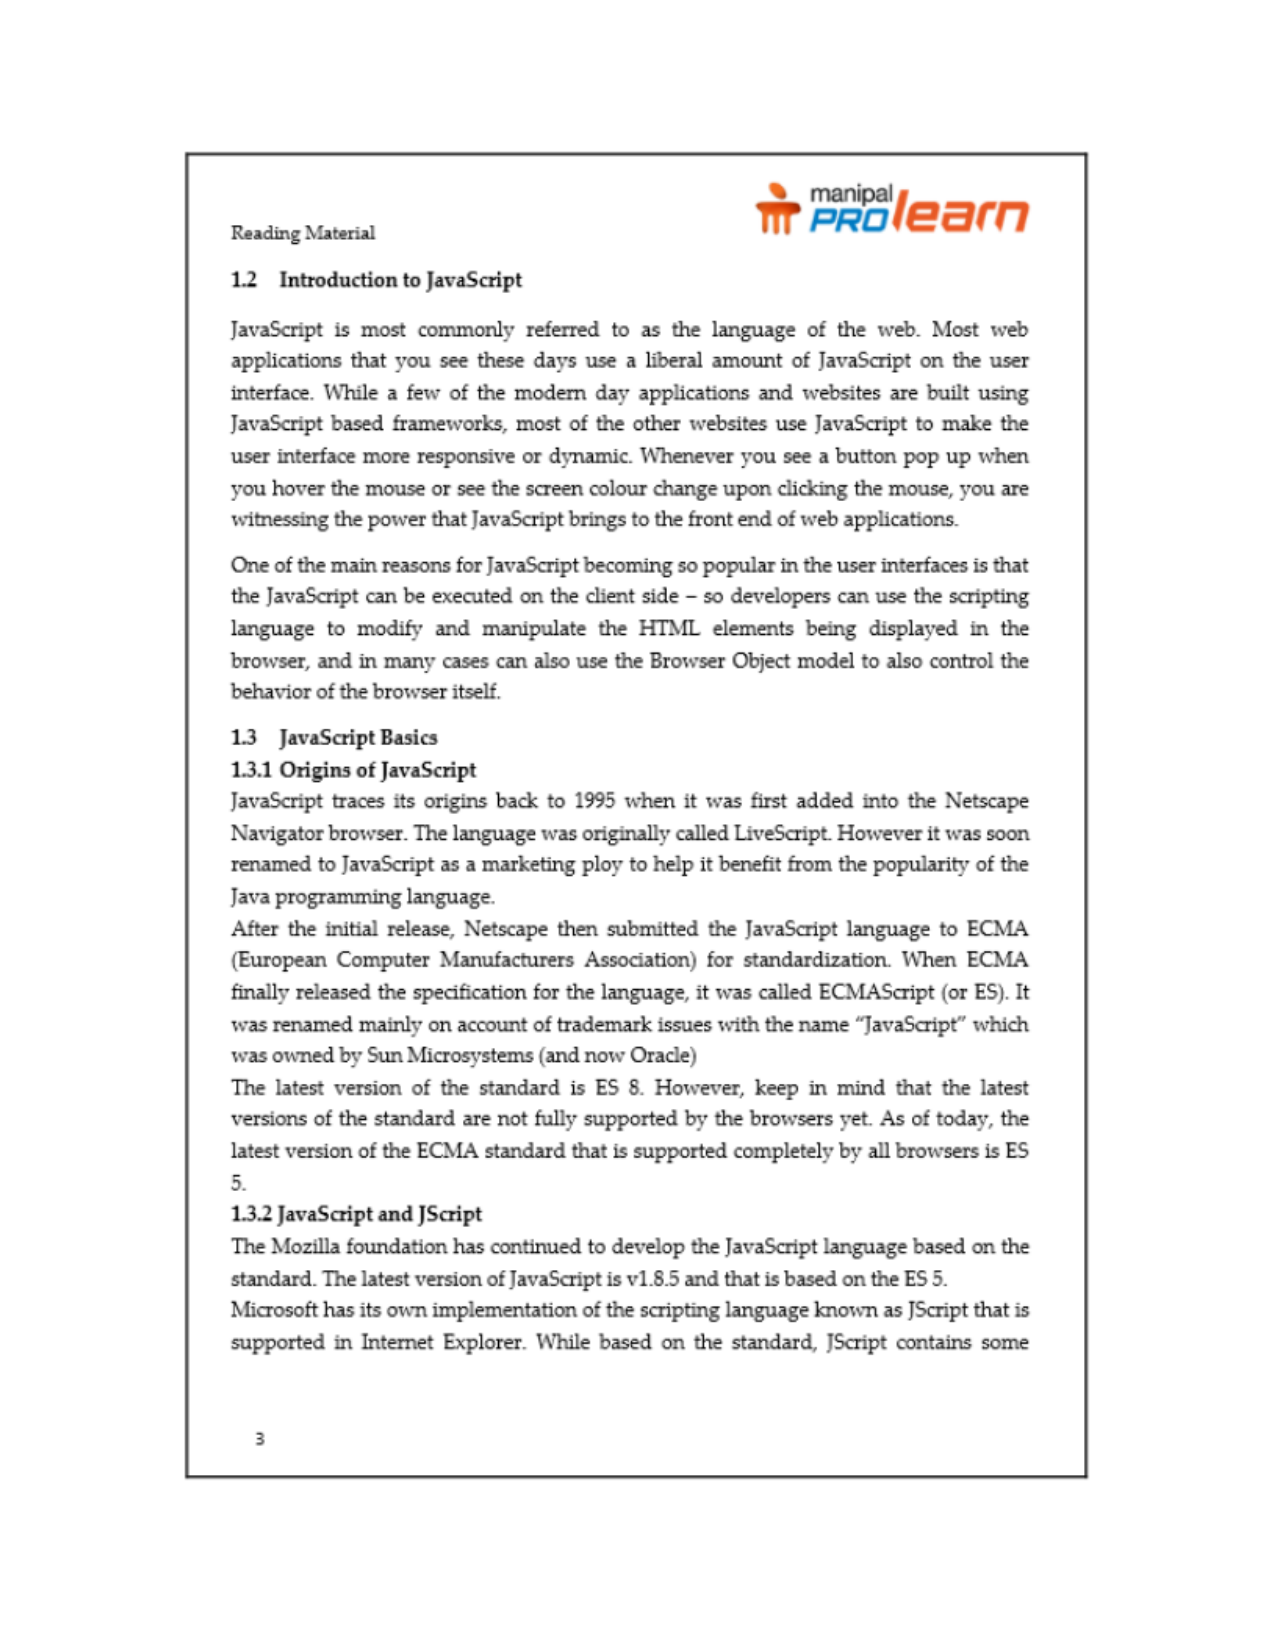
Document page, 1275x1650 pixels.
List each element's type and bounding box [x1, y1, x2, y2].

picture [182, 150, 1093, 1485]
